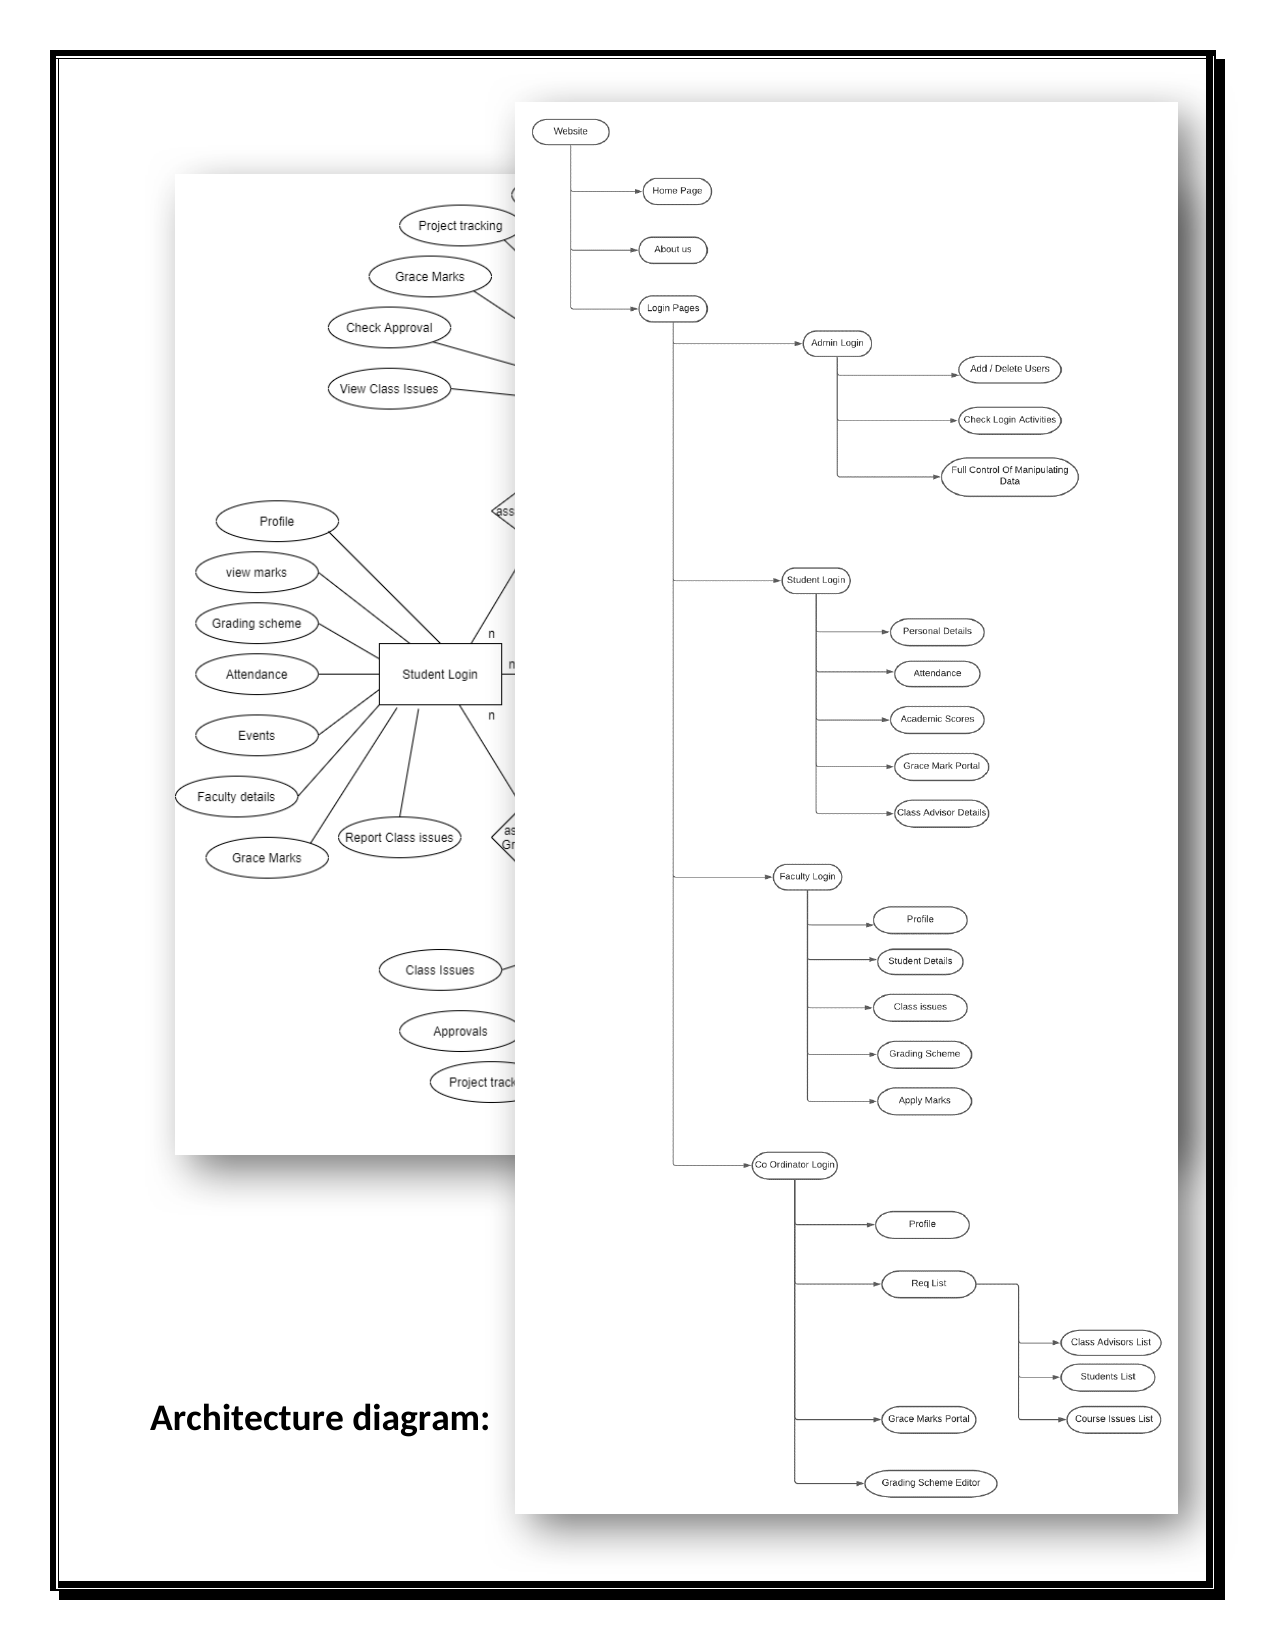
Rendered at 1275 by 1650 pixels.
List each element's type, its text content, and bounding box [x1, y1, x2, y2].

picture [175, 102, 1178, 1514]
text Architecture diagram: [150, 1394, 497, 1439]
